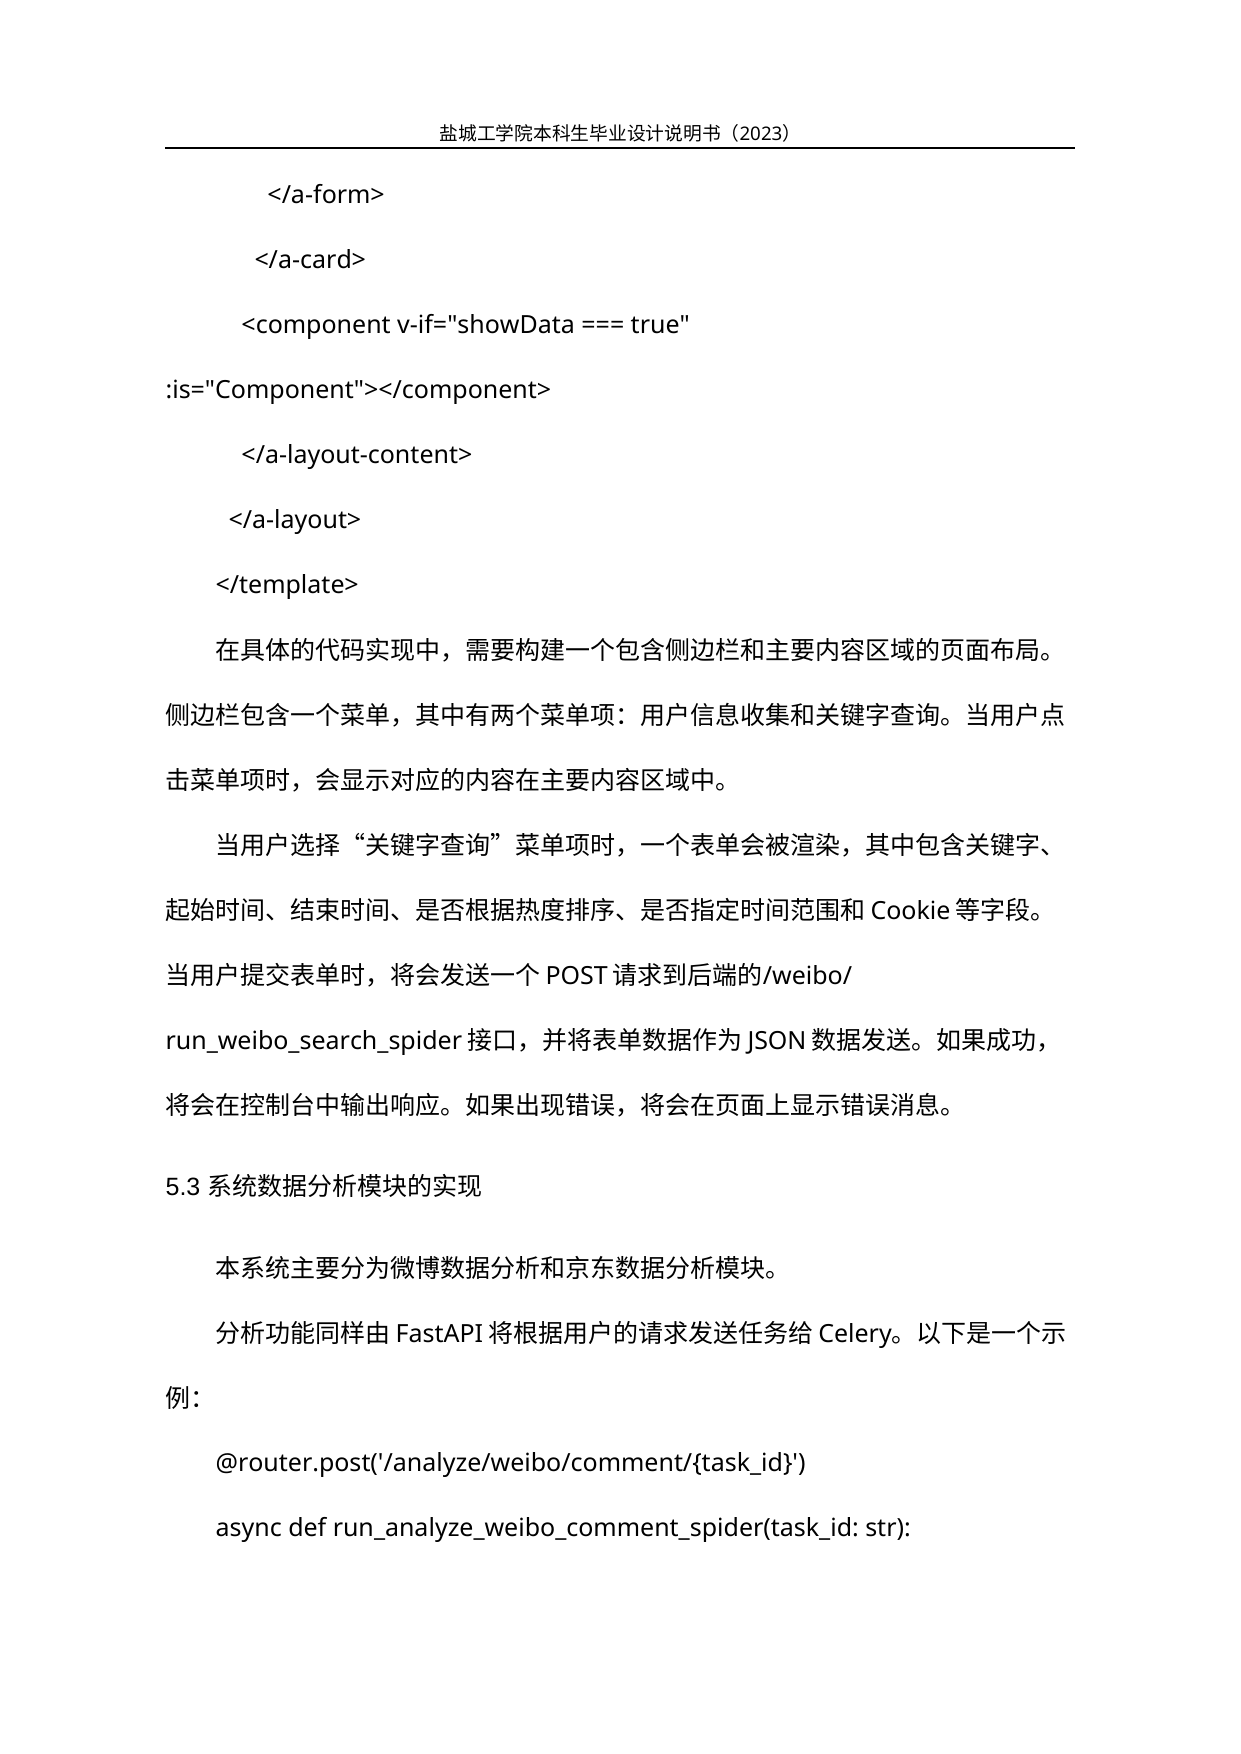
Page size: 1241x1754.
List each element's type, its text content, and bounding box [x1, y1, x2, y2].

text </a-card> [165, 226, 1075, 291]
text 分析功能同样由FastAPI将根据用户的请求发送任务给Celery。以下是一个示例： [165, 1299, 1075, 1429]
text async def run_analyze_weibo_comment_spider(task_id: str): [165, 1494, 1075, 1559]
text </template> [165, 551, 1075, 616]
text 在具体的代码实现中，需要构建一个包含侧边栏和主要内容区域的页面布局。侧边栏包含一个菜单，其中有两个菜单项：用户信息收集和关键字查询。当用户点击菜单项时，会显示对应的内容在主要内容区域中。 [165, 616, 1075, 811]
text 本系统主要分为微博数据分析和京东数据分析模块。 [165, 1234, 1075, 1299]
text </a-form> [165, 161, 1075, 226]
text <component v-if="showData === true" :is="Component"></component> [165, 291, 1075, 421]
text </a-layout-content> [165, 421, 1075, 486]
text </a-layout> [165, 486, 1075, 551]
text @router.post('/analyze/weibo/comment/{task_id}') [165, 1429, 1075, 1494]
text 当用户选择“关键字查询”菜单项时，一个表单会被渲染，其中包含关键字、起始时间、结束时间、是否根据热度排序、是否指定时间范围和Cookie等字段。当用户提交表单时，将会发送一个POST请求到后端的/weibo/run_weibo_search_spider接口，并将表单数据作为JSON数据发送。如果成功，将会在控制台中输出响应。如果出现错误，将会在页面上显示错误消息。 [165, 811, 1075, 1136]
subtitle 5.3 系统数据分析模块的实现 [165, 1152, 1075, 1217]
